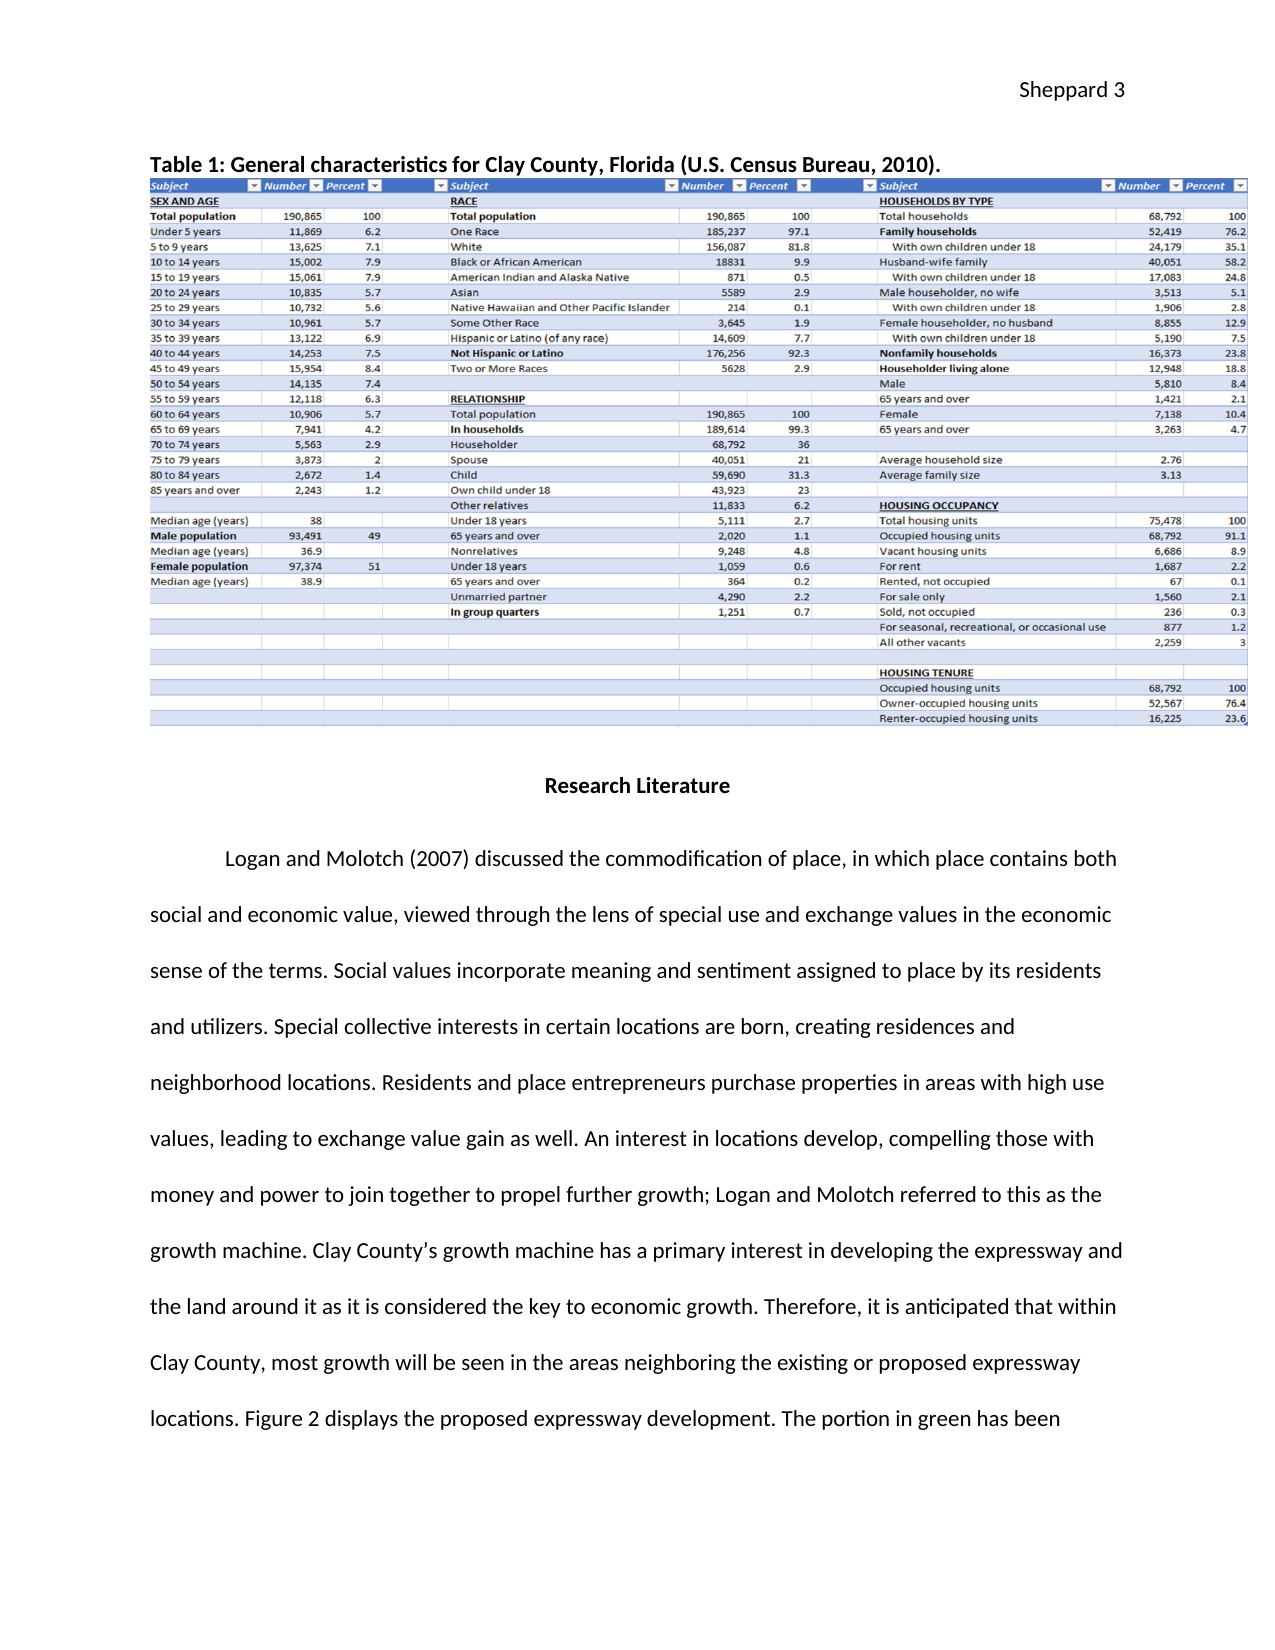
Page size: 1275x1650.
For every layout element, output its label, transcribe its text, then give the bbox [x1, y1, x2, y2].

text Research Literature [150, 771, 1125, 799]
picture [150, 178, 1248, 727]
text Table 1: General characteristics for Clay County, Florida (U.S. Census Bureau, 2010). [150, 150, 1125, 178]
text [150, 844, 1125, 1432]
